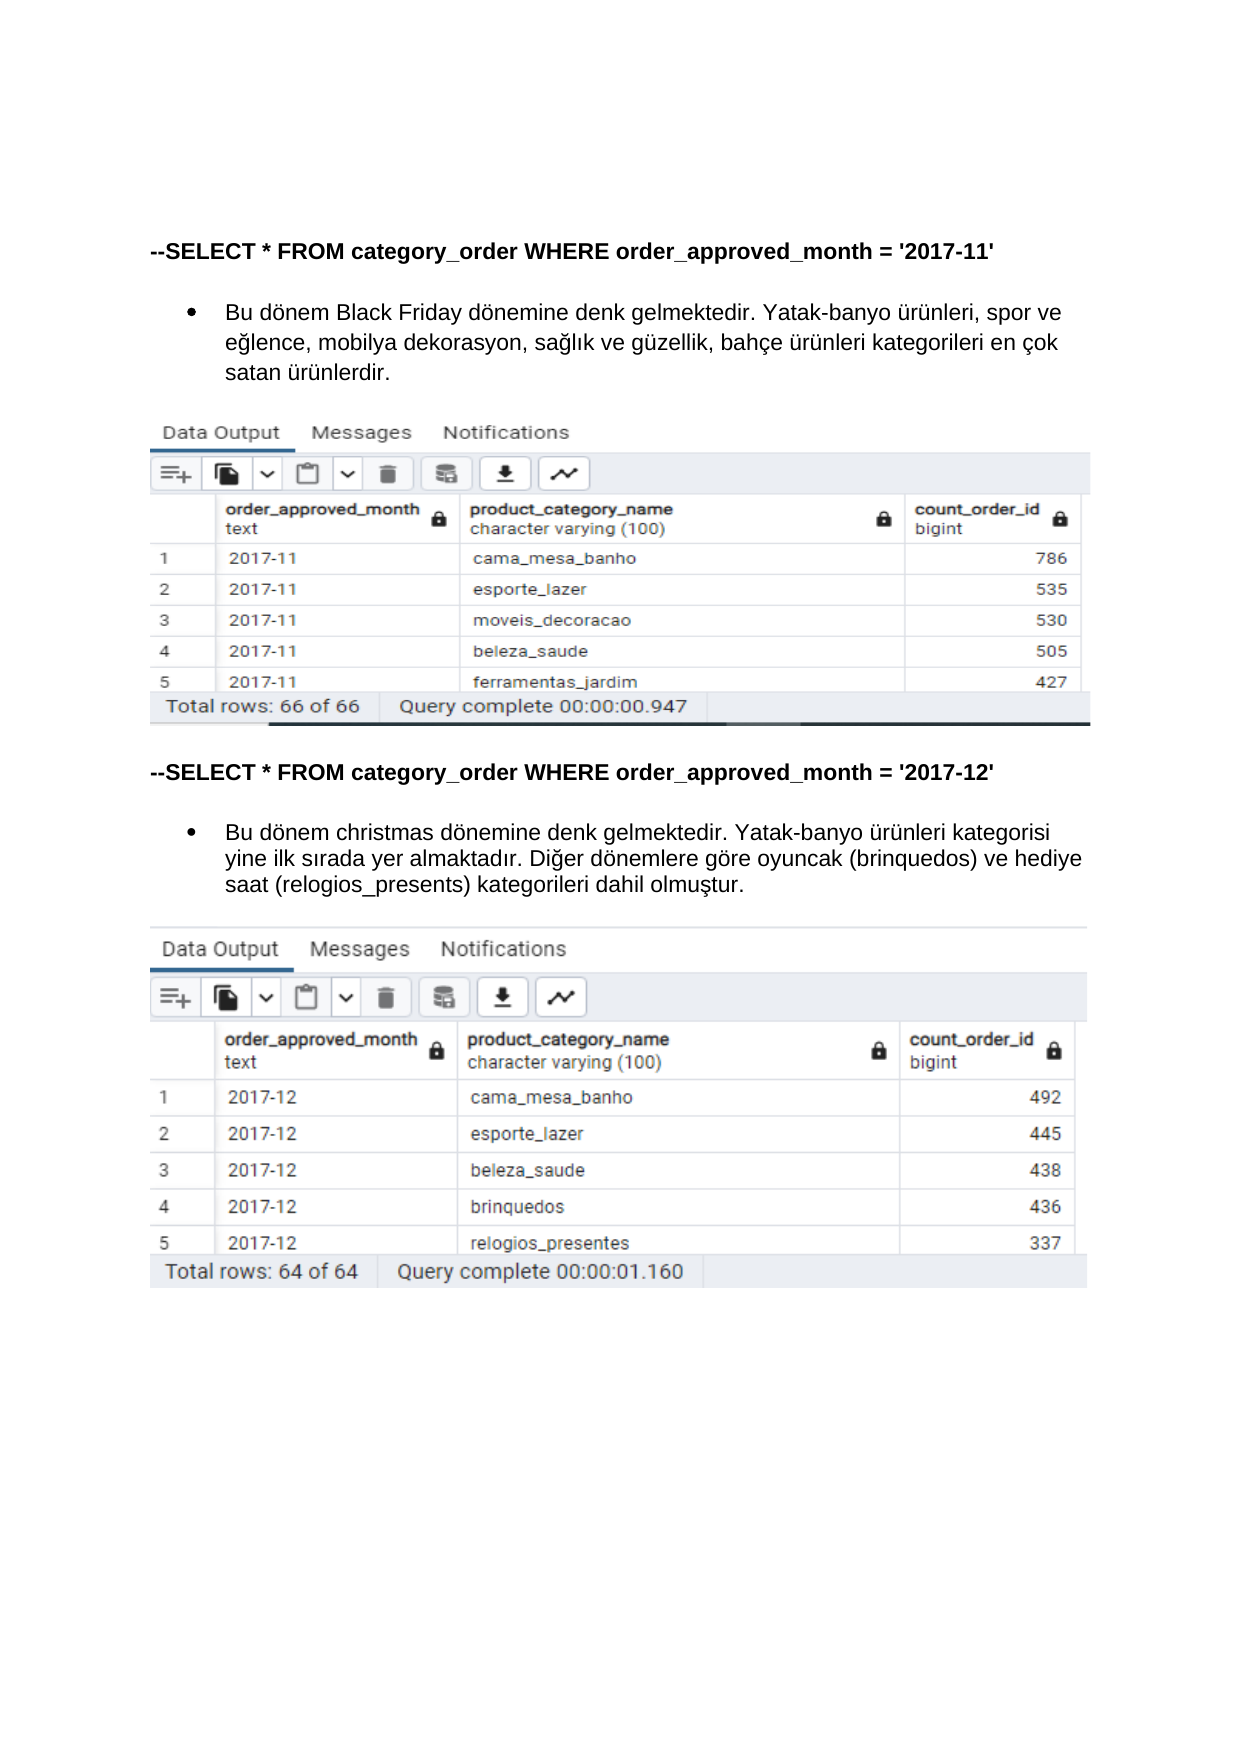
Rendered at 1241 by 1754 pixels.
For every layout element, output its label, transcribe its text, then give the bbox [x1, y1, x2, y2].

list Bu dönem christmas dönemine denk gelmektedir. Yatak-banyo ürünleri kategorisi yine ilk sırada yer almaktadır. Diğer dönemlere göre oyuncak (brinquedos) ve hediye saat (relogios_presents) kategorileri dahil olmuştur. [187, 818, 1090, 898]
picture [150, 926, 1088, 1288]
text --SELECT * FROM category_order WHERE order_approved_month = '2017-11' [150, 238, 1090, 264]
list Bu dönem Black Friday dönemine denk gelmektedir. Yatak-banyo ürünleri, spor ve eğlence, mobilya dekorasyon, sağlık ve güzellik, bahçe ürünleri kategorileri en çok satan ürünlerdir. [187, 298, 1090, 385]
text --SELECT * FROM category_order WHERE order_approved_month = '2017-12' [150, 759, 1090, 786]
picture [150, 419, 1091, 726]
